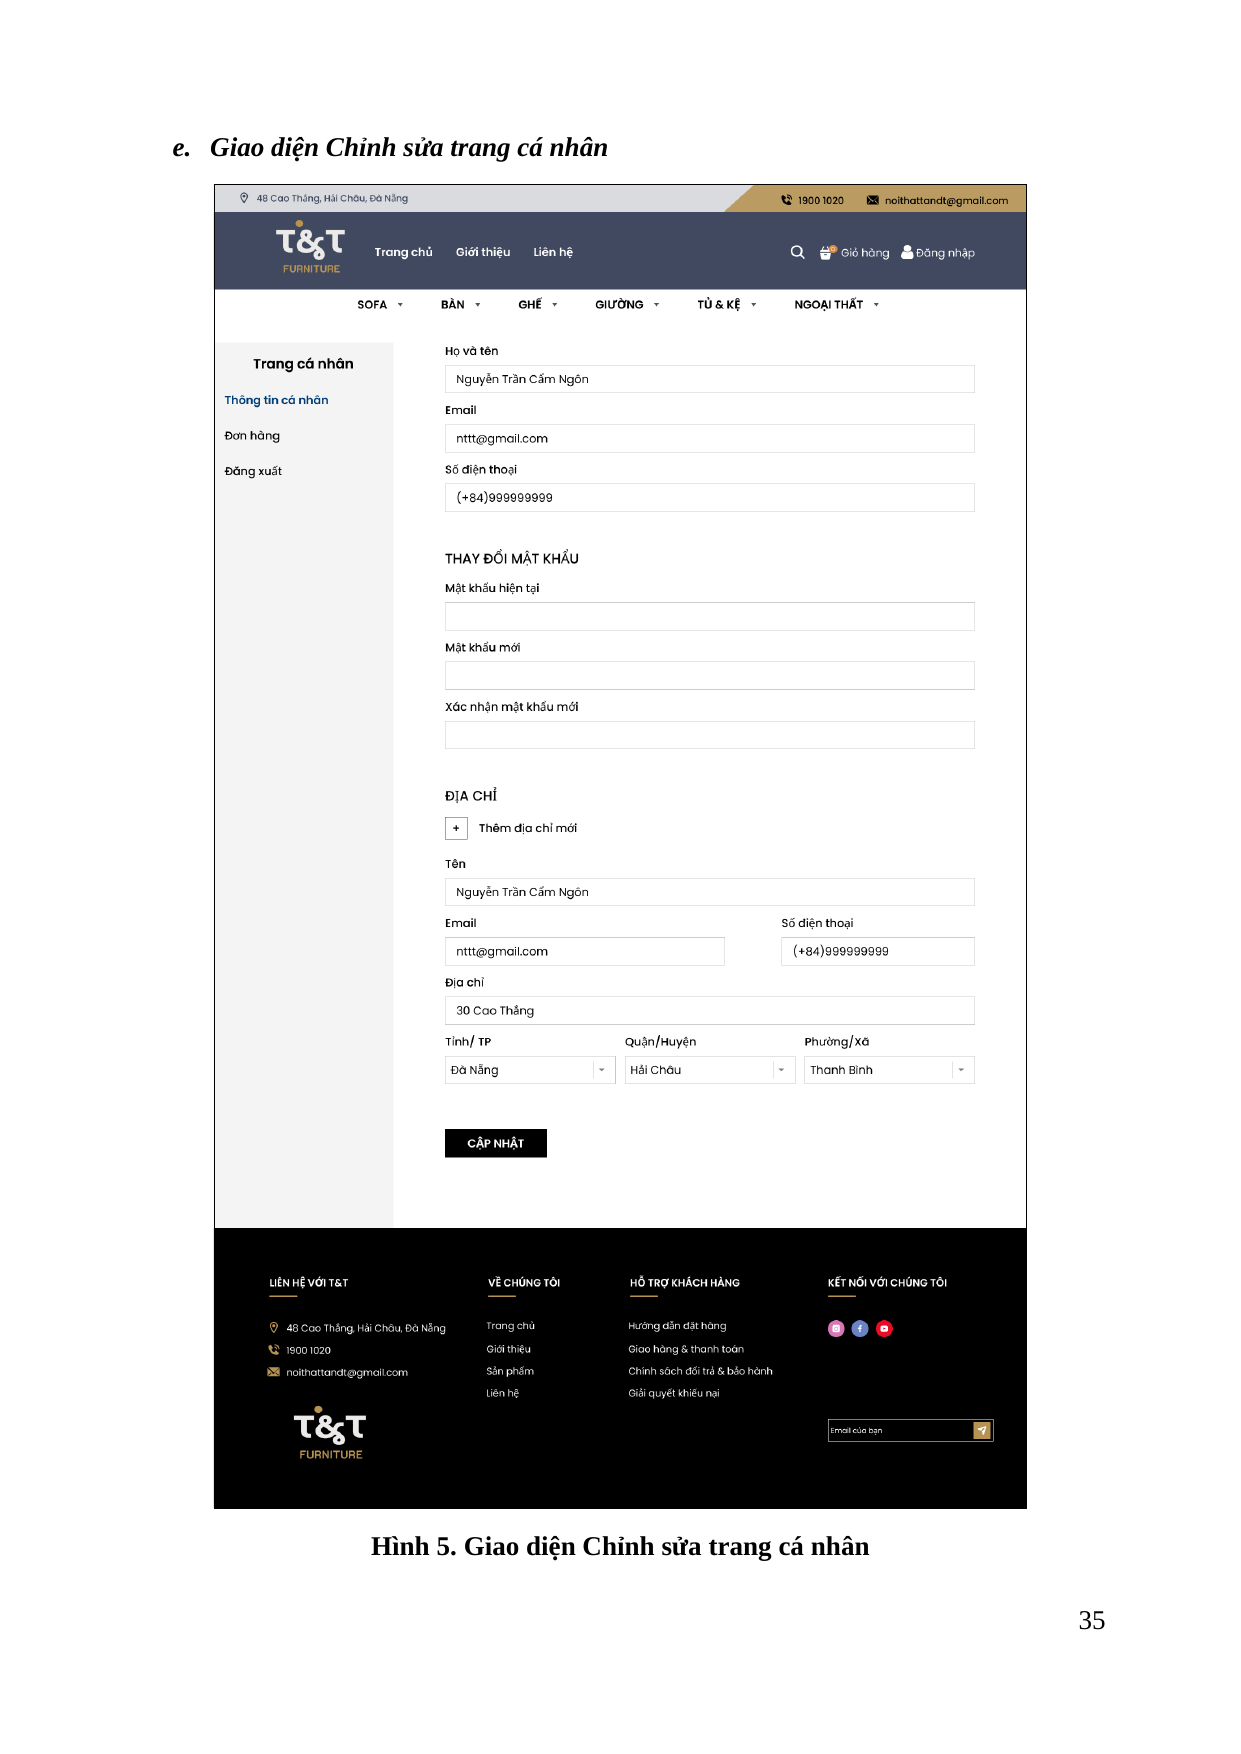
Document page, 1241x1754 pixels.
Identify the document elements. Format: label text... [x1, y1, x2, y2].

text Hình 5. Giao diện Chỉnh sửa trang cá nhân [135, 1530, 1105, 1561]
subtitle Giao diện Chỉnh sửa trang cá nhân [172, 131, 1105, 162]
picture [215, 185, 1026, 1508]
